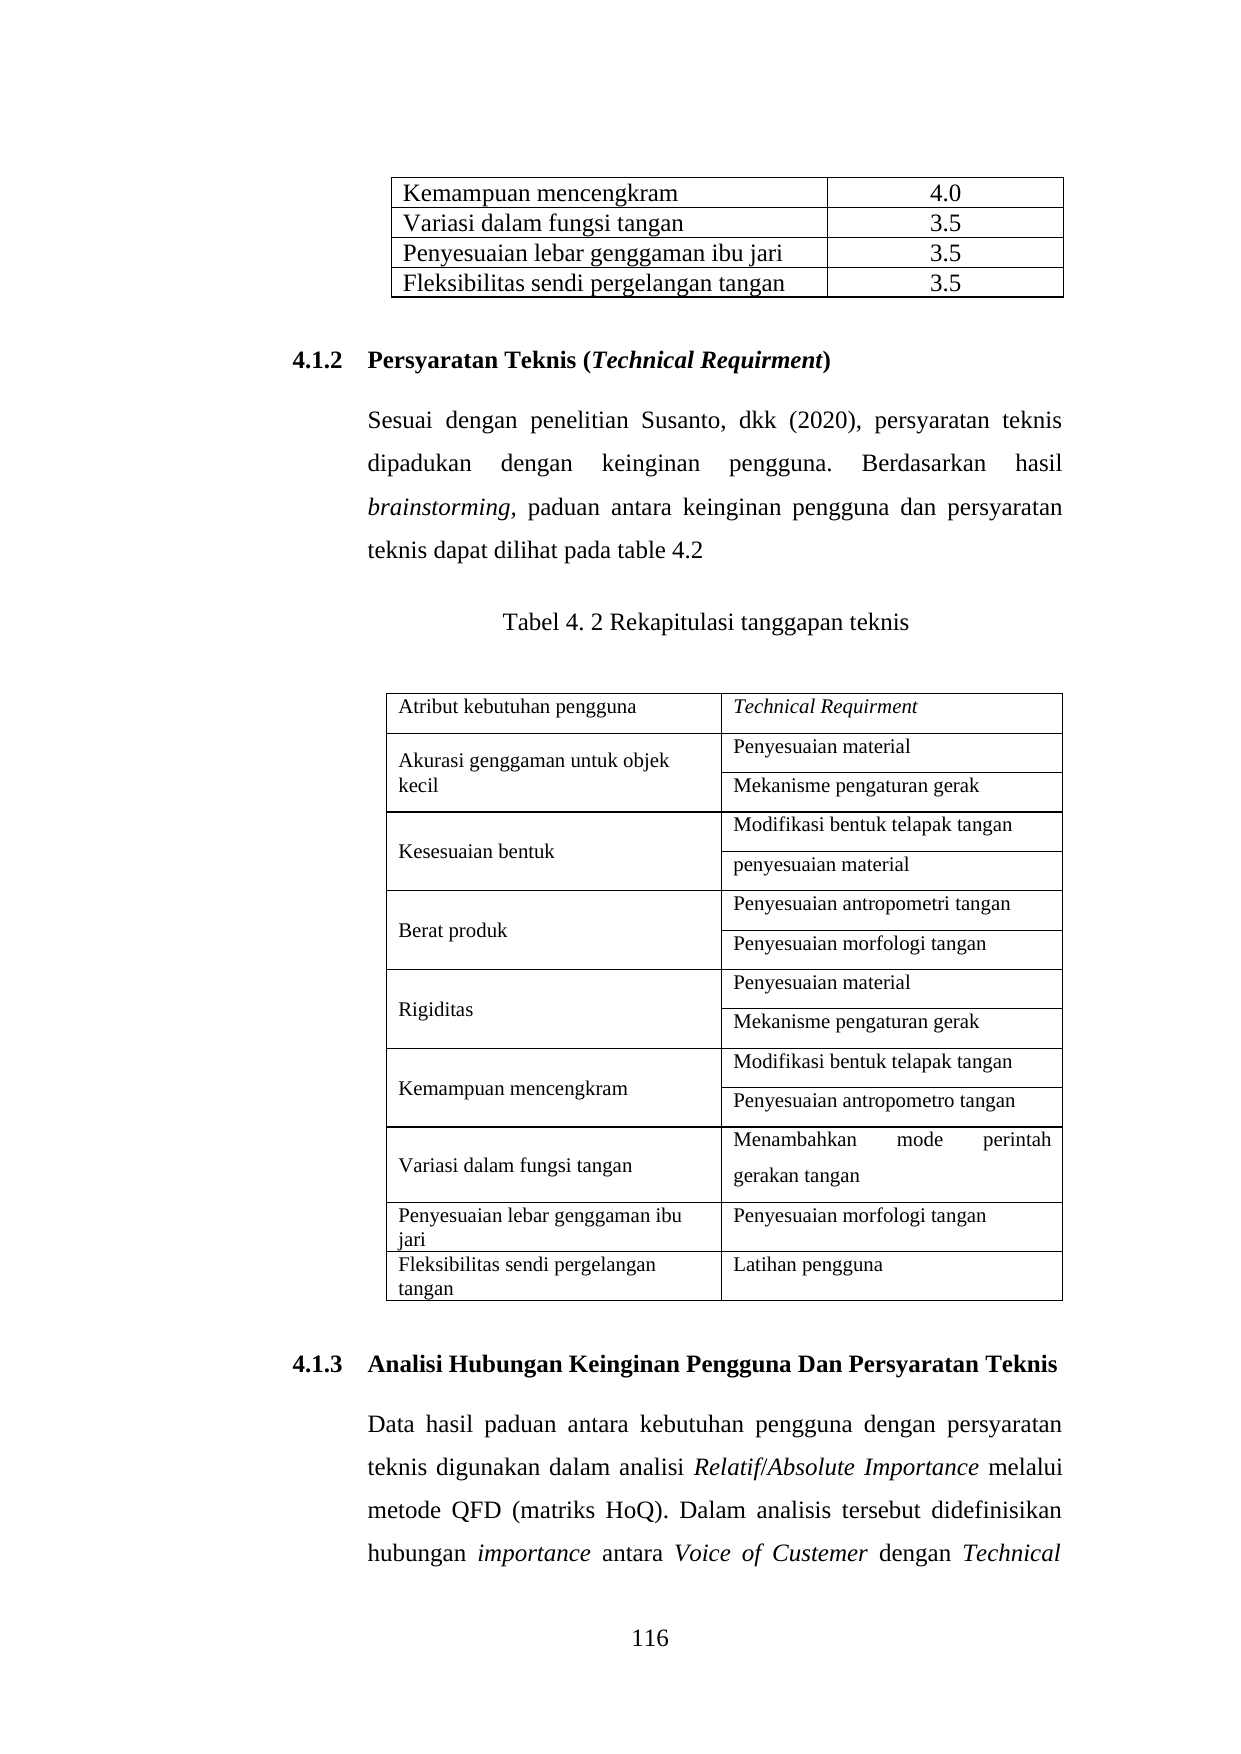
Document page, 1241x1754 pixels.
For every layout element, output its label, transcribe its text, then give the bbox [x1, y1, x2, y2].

table_cell 4.0 [828, 178, 1063, 207]
table_cell Modifikasi bentuk telapak tangan [722, 813, 1062, 851]
table_cell Latihan pengguna [722, 1252, 1062, 1300]
table_cell Berat produk [387, 891, 721, 969]
table_cell Penyesuaian lebar genggaman ibu jari [387, 1203, 721, 1251]
table_cell Penyesuaian antropometro tangan [722, 1088, 1062, 1126]
table_cell Mekanisme pengaturan gerak [722, 1009, 1062, 1048]
table_cell penyesuaian material [722, 852, 1062, 890]
table_cell Fleksibilitas sendi pergelangan tangan [392, 268, 827, 296]
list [367, 1409, 1063, 1567]
table_cell Rigiditas [387, 970, 721, 1048]
table_cell Variasi dalam fungsi tangan [387, 1128, 721, 1202]
table_cell Penyesuaian morfologi tangan [722, 1203, 1062, 1251]
table_cell Penyesuaian morfologi tangan [722, 931, 1062, 969]
table_cell Akurasi genggaman untuk objek kecil [387, 734, 721, 811]
subtitle Persyaratan Teknis (Technical Requirment) [292, 345, 1063, 374]
table_cell Kemampuan mencengkram [387, 1049, 721, 1126]
table_cell Mekanisme pengaturan gerak [722, 773, 1062, 811]
table_cell Penyesuaian antropometri tangan [722, 891, 1062, 929]
table_cell 3.5 [828, 238, 1063, 267]
table_cell Penyesuaian material [722, 970, 1062, 1008]
table_cell Variasi dalam fungsi tangan [392, 208, 827, 237]
table_cell Modifikasi bentuk telapak tangan [722, 1049, 1062, 1087]
table_header Atribut kebutuhan pengguna [387, 694, 721, 733]
table_cell Menambahkan mode perintah gerakan tangan [722, 1128, 1062, 1202]
text Tabel 4. 2 Rekapitulasi tanggapan teknis [330, 607, 1063, 679]
table_cell 3.5 [828, 208, 1063, 237]
table_header Technical Requirment [722, 694, 1062, 733]
table_cell Kesesuaian bentuk [387, 813, 721, 890]
list Sesuai dengan penelitian Susanto, dkk (2020), persyaratan teknis dipadukan dengan keinginan pengguna. Berdasarkan hasil brainstorming, paduan antara keinginan pengguna dan persyaratan teknis dapat dilihat pada table 4.2 [367, 405, 1063, 563]
table_cell Fleksibilitas sendi pergelangan tangan [387, 1252, 721, 1300]
table_cell Penyesuaian material [722, 734, 1062, 772]
subtitle Analisi Hubungan Keinginan Pengguna Dan Persyaratan Teknis [292, 1349, 1063, 1378]
table_cell 3.5 [828, 268, 1063, 296]
table_cell Penyesuaian lebar genggaman ibu jari [392, 238, 827, 267]
table_cell Kemampuan mencengkram [392, 178, 827, 207]
